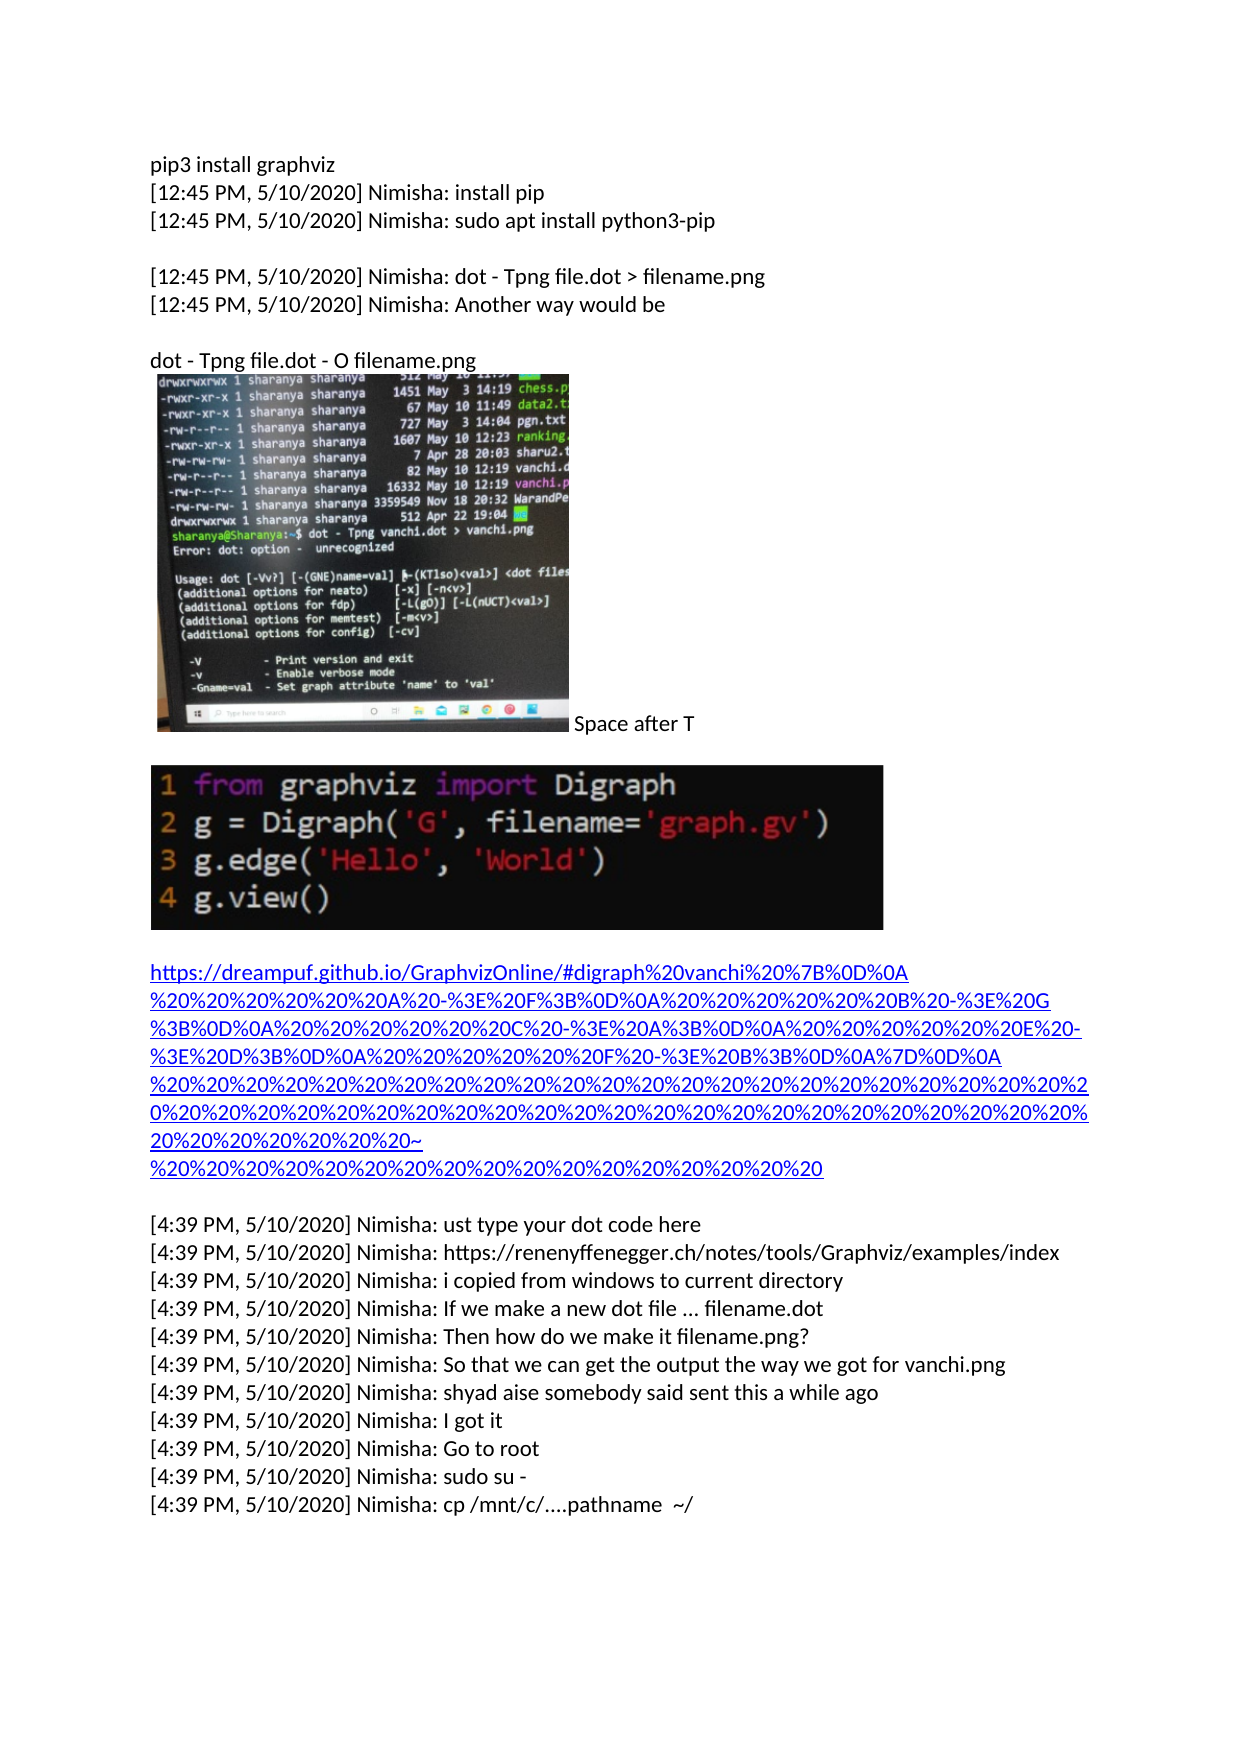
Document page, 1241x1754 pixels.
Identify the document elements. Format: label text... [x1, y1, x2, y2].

text [4:39 PM, 5/10/2020] Nimisha: ust type your dot code here [150, 1210, 1090, 1238]
text [4:39 PM, 5/10/2020] Nimisha: i copied from windows to current directory [150, 1266, 1090, 1294]
text [4:39 PM, 5/10/2020] Nimisha: If we make a new dot file ... filename.dot [150, 1294, 1090, 1322]
picture [150, 765, 884, 930]
text [4:39 PM, 5/10/2020] Nimisha: https://renenyffenegger.ch/notes/tools/Graphviz/examples/index [150, 1238, 1090, 1266]
text [4:39 PM, 5/10/2020] Nimisha: sudo su - [150, 1462, 1090, 1490]
text [4:39 PM, 5/10/2020] Nimisha: So that we can get the output the way we got for vanchi.png [150, 1350, 1090, 1378]
text https://dreampuf.github.io/GraphvizOnline/#digraph%20vanchi%20%7B%0D%0A%20%20%20%20%20%20A%20-%3E%20F%3B%0D%0A%20%20%20%20%20%20B%20-%3E%20G%3B%0D%0A%20%20%20%20%20%20C%20-%3E%20A%3B%0D%0A%20%20%20%20%20%20E%20-%3E%20D%3B%0D%0A%20%20%20%20%20%20F%20-%3E%20B%3B%0D%0A%7D%0D%0A%20%20%20%20%20%20%20%20%20%20%20%20%20%20%20%20%20%20%20%20%20%20%20%20%20%20%20%20%20%20%20%20%20%20%20%20%20%20%20%20%20%20%20%20%20%20%20%20%20%20%20%20%20%20~%20%20%20%20%20%20%20%20%20%20%20%20%20%20%20%20%20 [150, 958, 1090, 1182]
text [4:39 PM, 5/10/2020] Nimisha: I got it [150, 1406, 1090, 1434]
text [12:45 PM, 5/10/2020] Nimisha: sudo apt install python3-pip [150, 206, 1090, 234]
text [4:39 PM, 5/10/2020] Nimisha: shyad aise somebody said sent this a while ago [150, 1378, 1090, 1406]
text [4:39 PM, 5/10/2020] Nimisha: Go to root [150, 1434, 1090, 1462]
picture [150, 374, 569, 732]
text [12:45 PM, 5/10/2020] Nimisha: dot - Tpng file.dot > filename.png [150, 262, 1090, 290]
text dot - Tpng file.dot - O filename.png [150, 346, 1090, 374]
text [12:45 PM, 5/10/2020] Nimisha: Another way would be [150, 290, 1090, 318]
text [4:39 PM, 5/10/2020] Nimisha: Then how do we make it filename.png? [150, 1322, 1090, 1350]
text [12:45 PM, 5/10/2020] Nimisha: install pip [150, 178, 1090, 206]
text pip3 install graphviz [150, 150, 1090, 178]
text [4:39 PM, 5/10/2020] Nimisha: cp /mnt/c/....pathname ~/ [150, 1490, 1090, 1518]
